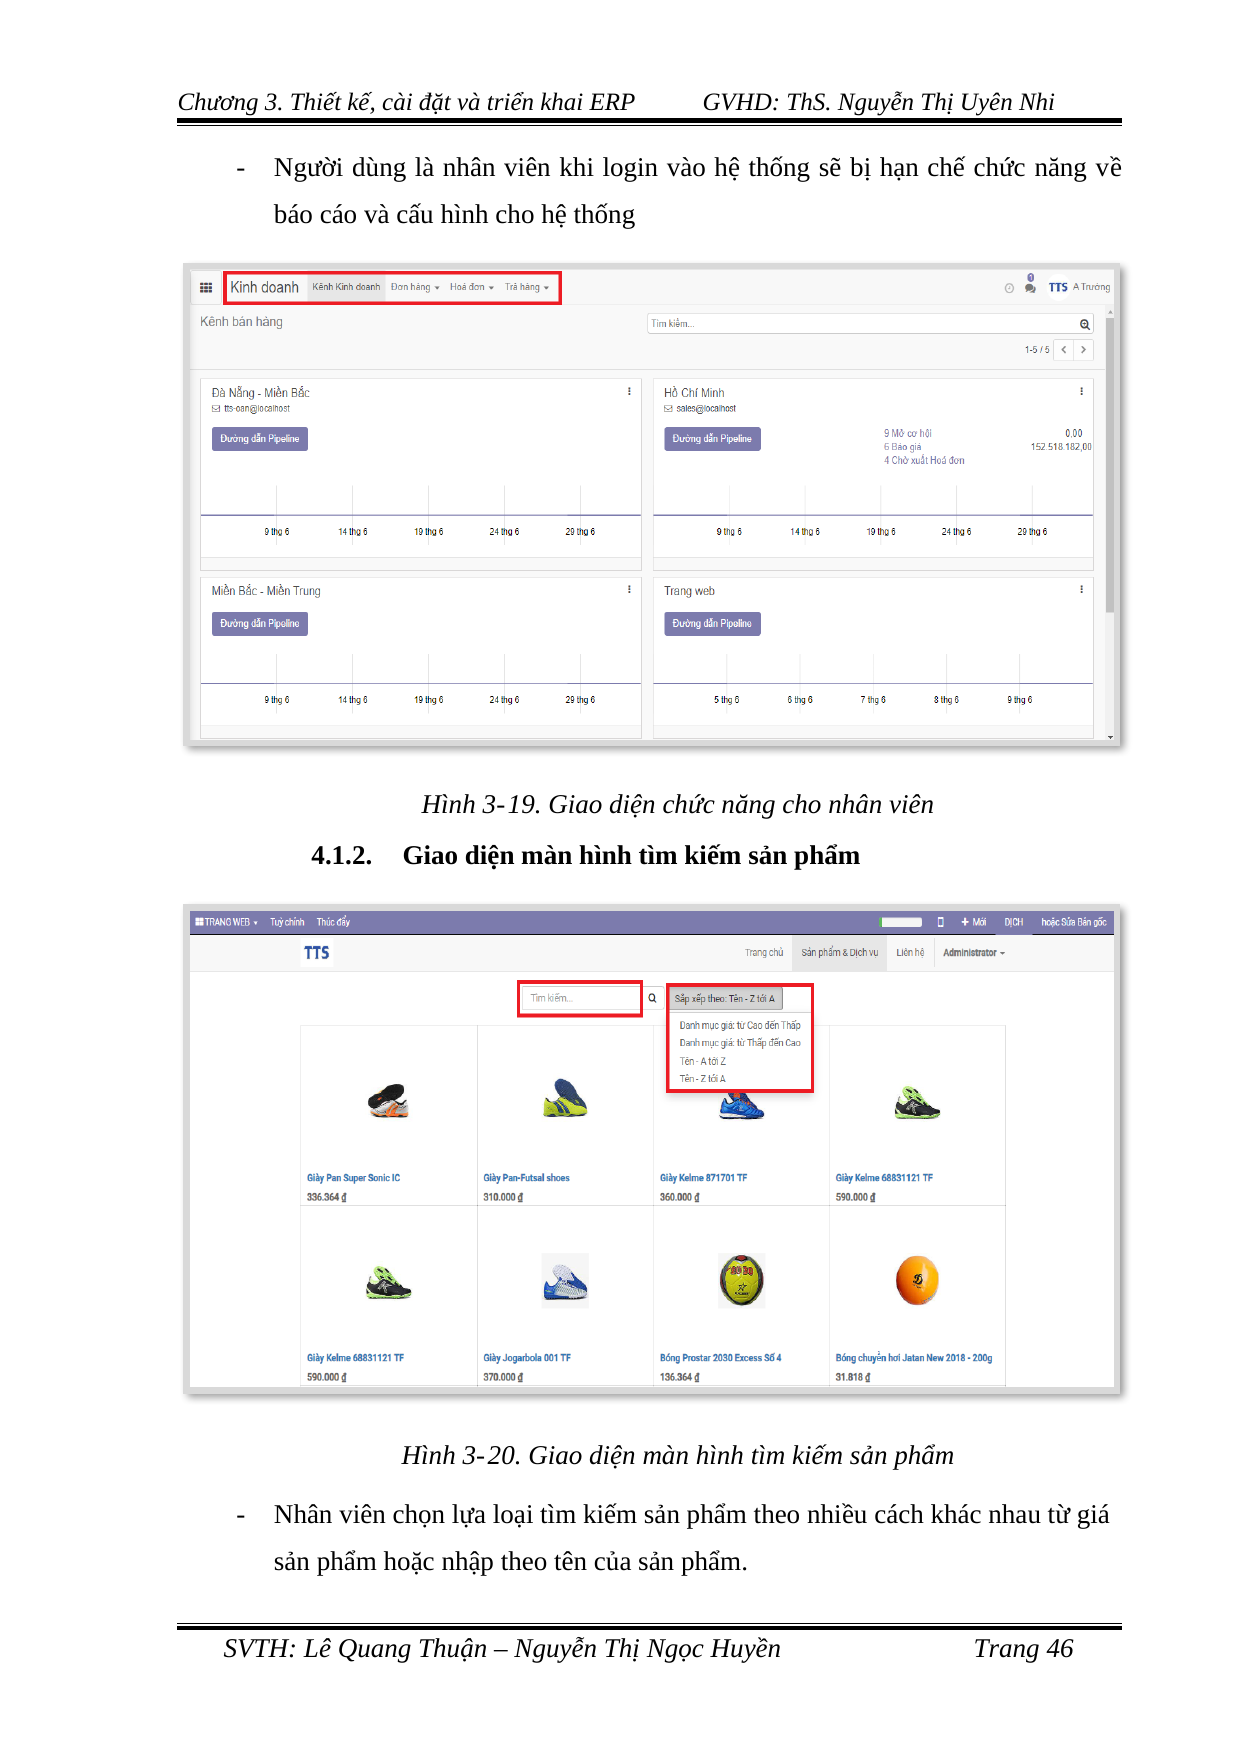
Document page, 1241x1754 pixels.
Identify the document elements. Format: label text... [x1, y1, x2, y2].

list Người dùng là nhân viên khi login vào hệ thống sẽ bị hạn chế chức năng về báo cáo và cấu hình cho hệ thống [236, 151, 1122, 229]
text Giao diện màn hình tìm kiếm sản phẩm [252, 839, 1122, 870]
picture [190, 269, 1114, 740]
picture [190, 911, 1114, 1387]
list Nhân viên chọn lựa loại tìm kiếm sản phẩm theo nhiều cách khác nhau từ giá sản phẩm hoặc nhập theo tên của sản phẩm. [236, 1498, 1122, 1576]
